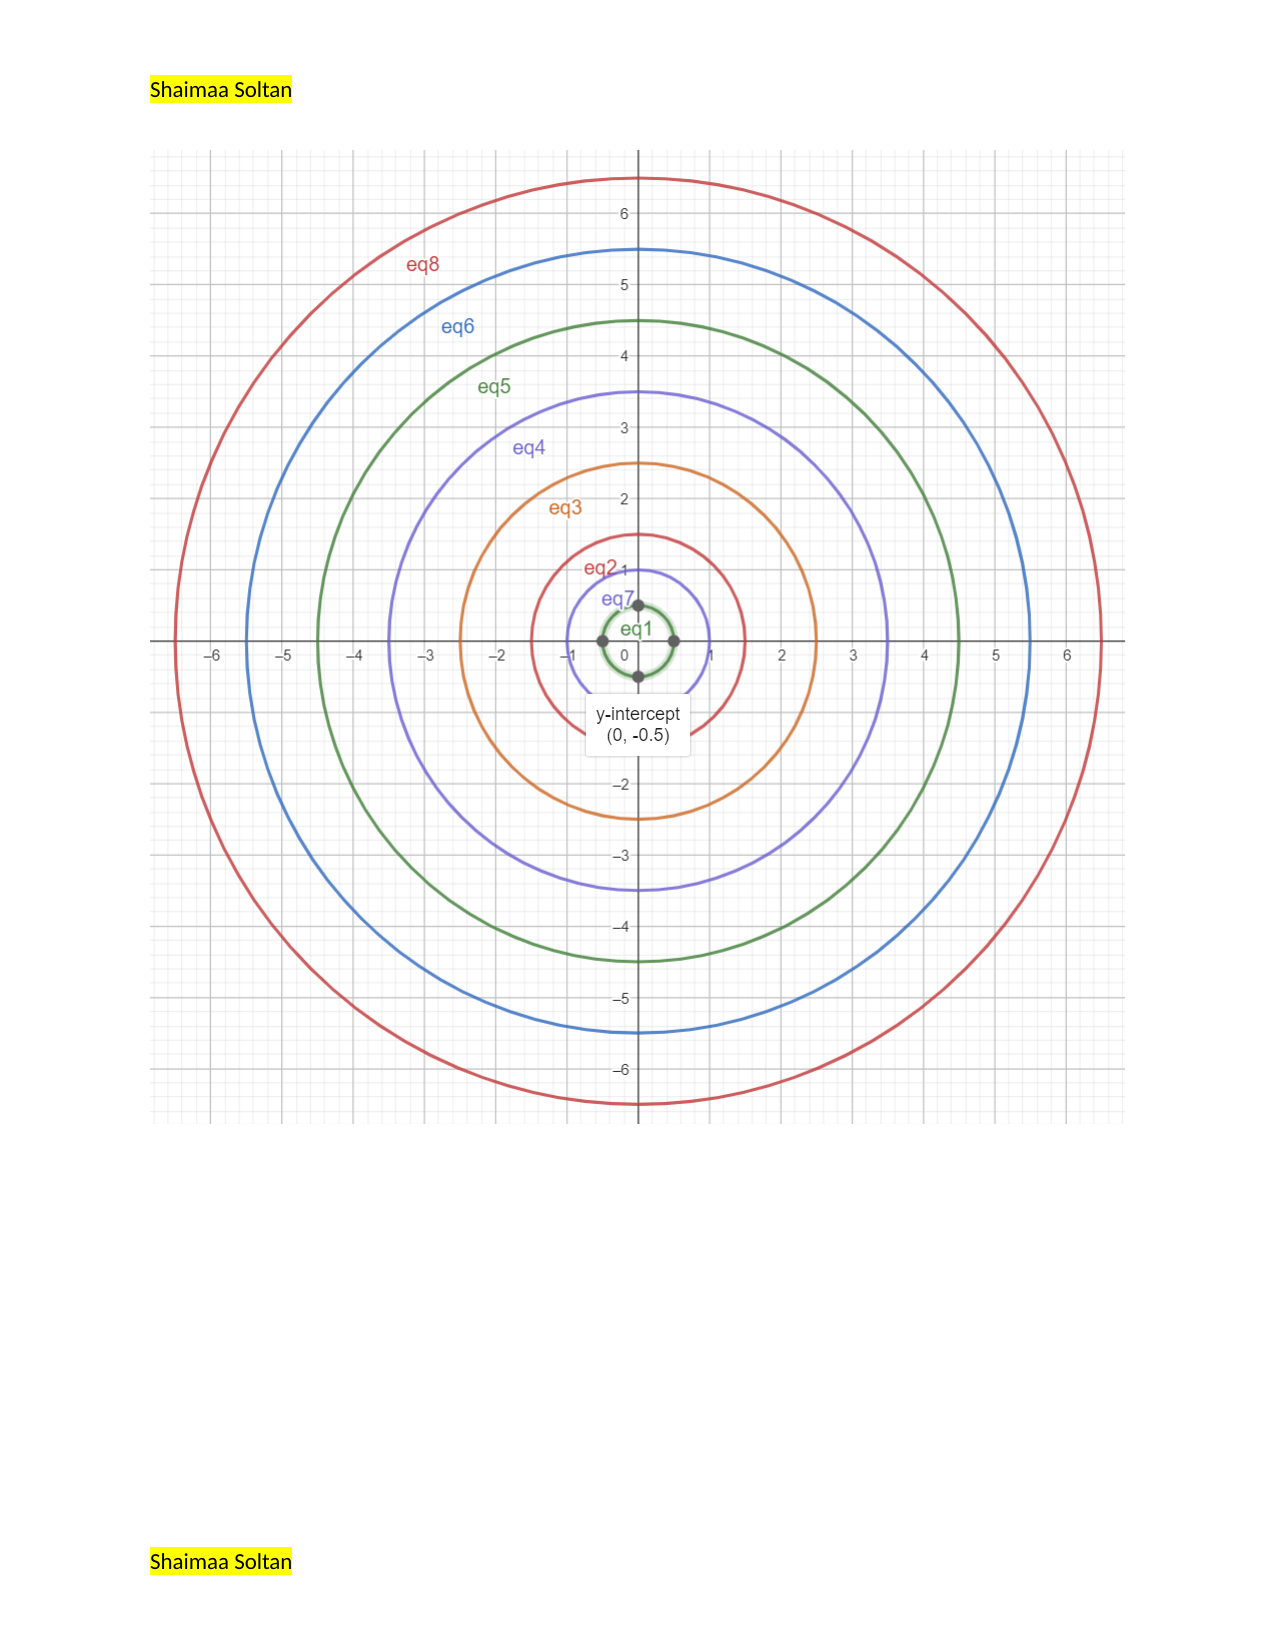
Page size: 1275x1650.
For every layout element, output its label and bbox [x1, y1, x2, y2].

picture [150, 150, 1125, 1124]
